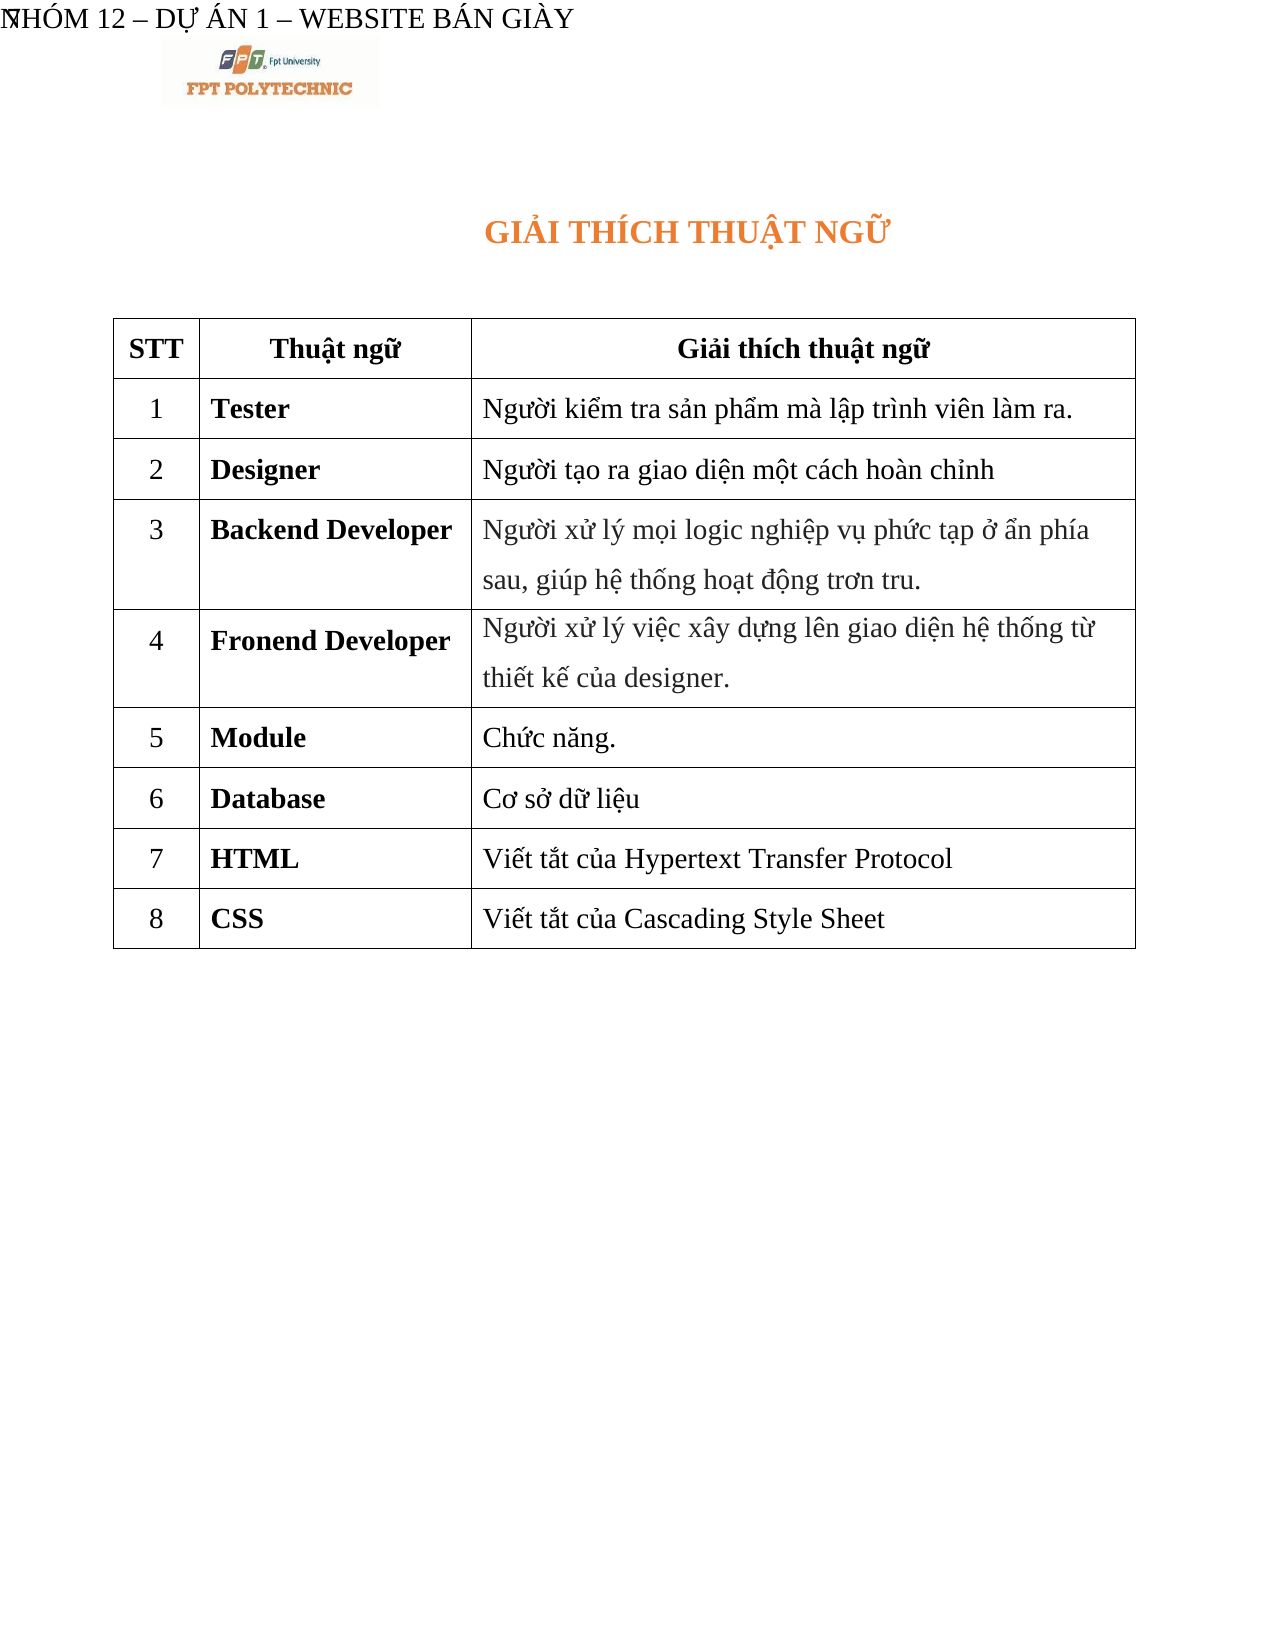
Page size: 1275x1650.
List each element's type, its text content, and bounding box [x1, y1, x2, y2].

table_cell Chức năng. [472, 708, 1135, 767]
table_cell Designer [200, 439, 471, 498]
table_header Thuật ngữ [200, 319, 471, 378]
table_cell 6 [114, 768, 199, 827]
table_cell CSS [200, 889, 471, 948]
table_cell Người kiểm tra sản phẩm mà lập trình viên làm ra. [472, 379, 1135, 438]
table_header Giải thích thuật ngữ [472, 319, 1135, 378]
table_cell 7 [114, 829, 199, 888]
table_cell Fronend Developer [200, 610, 471, 707]
table_cell 5 [114, 708, 199, 767]
table_cell Người xử lý mọi logic nghiệp vụ phức tạp ở ẩn phía sau, giúp hệ thống hoạt động trơn tru. [472, 500, 1135, 609]
table_cell Người xử lý việc xây dựng lên giao diện hệ thống từ thiết kế của designer. [472, 610, 1135, 707]
table_cell Cơ sở dữ liệu [472, 768, 1135, 827]
picture [160, 36, 379, 107]
table_cell 4 [114, 610, 199, 707]
table_cell 2 [114, 439, 199, 498]
table_cell Backend Developer [200, 500, 471, 609]
table_cell 8 [114, 889, 199, 948]
table_cell HTML [200, 829, 471, 888]
table_cell Viết tắt của Hypertext Transfer Protocol [472, 829, 1135, 888]
table_cell Module [200, 708, 471, 767]
table_cell Viết tắt của Cascading Style Sheet [472, 889, 1135, 948]
table_cell 1 [114, 379, 199, 438]
table_cell Tester [200, 379, 471, 438]
subtitle GIẢI THÍCH THUẬT NGỮ [177, 213, 1198, 251]
table_cell 3 [114, 500, 199, 609]
table_cell Database [200, 768, 471, 827]
table_cell Người tạo ra giao diện một cách hoàn chỉnh [472, 439, 1135, 498]
table_header STT [114, 319, 199, 378]
